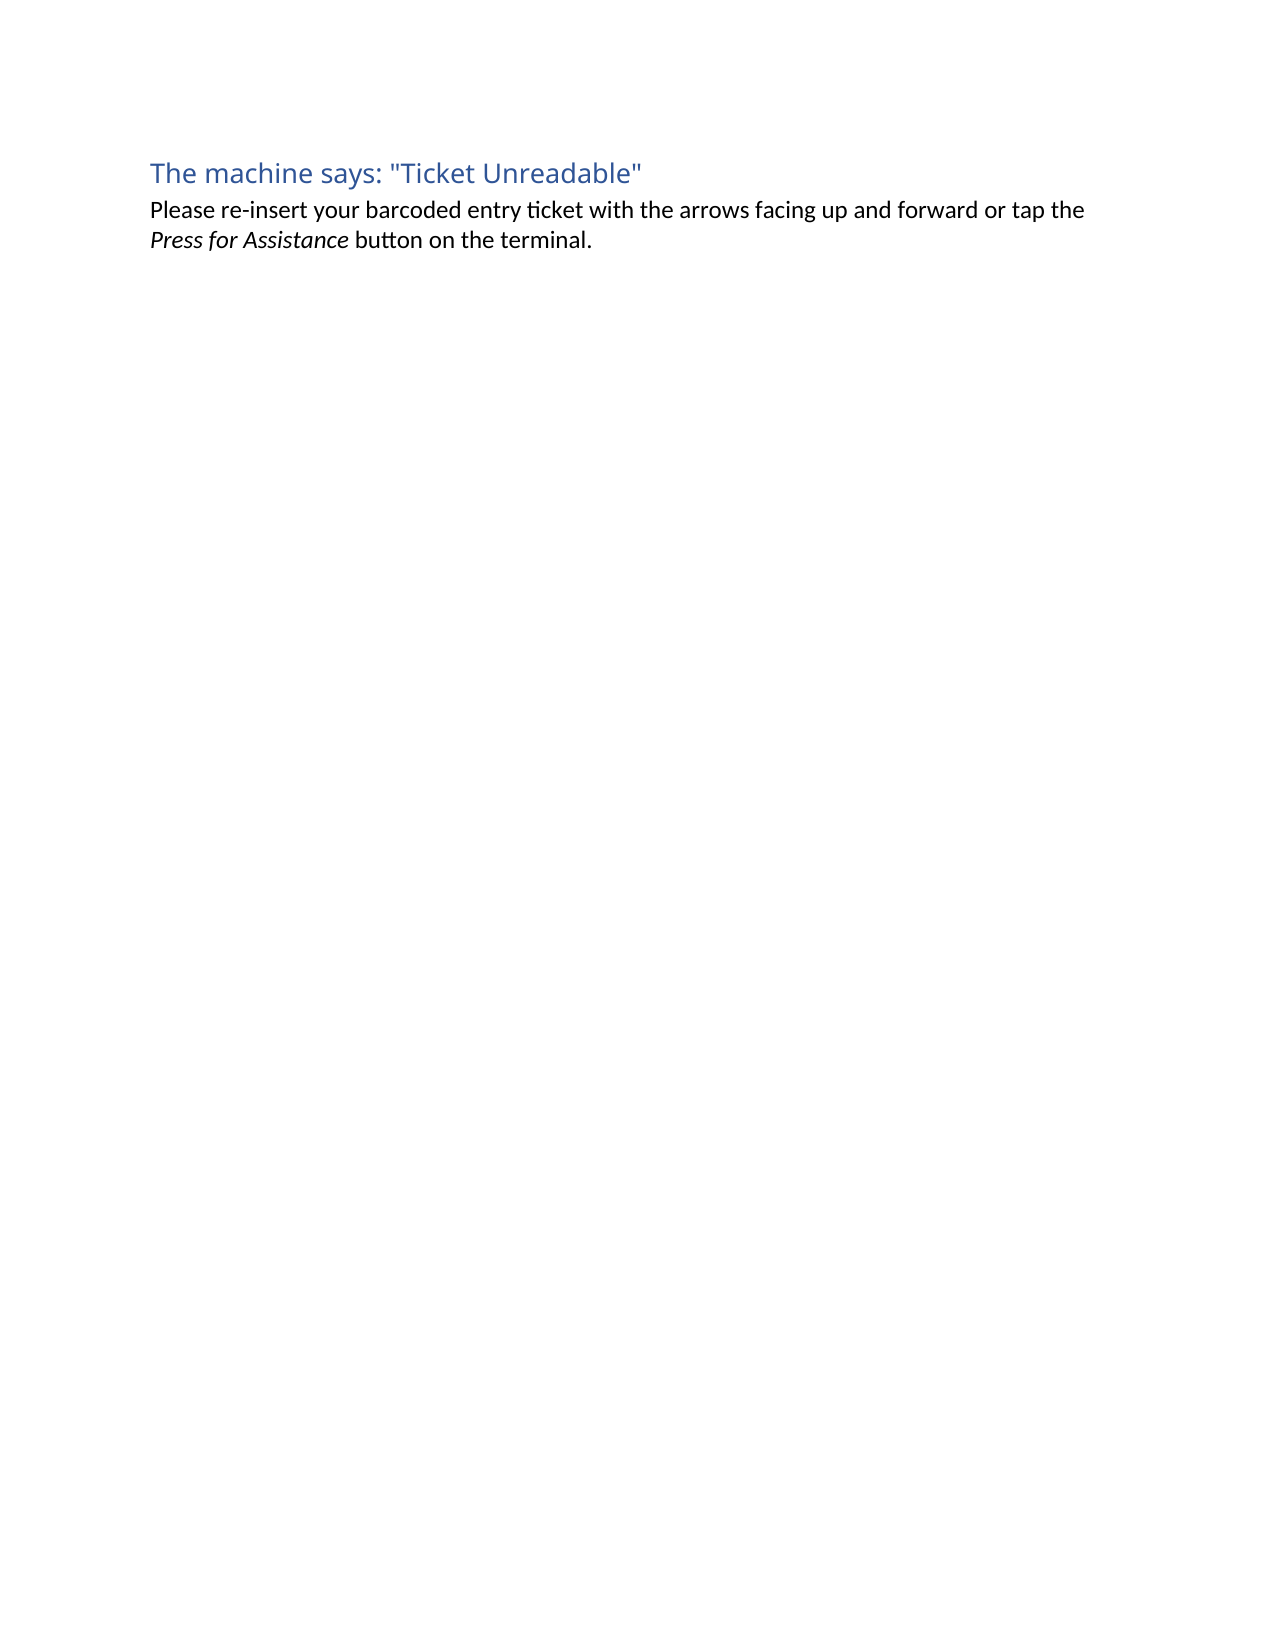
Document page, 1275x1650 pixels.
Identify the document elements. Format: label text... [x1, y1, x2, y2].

text Please re-insert your barcoded entry ticket with the arrows facing up and forward or tap the Press for Assistance button on the terminal. [150, 194, 1125, 255]
subtitle The machine says: "Ticket Unreadable" [150, 154, 1125, 191]
